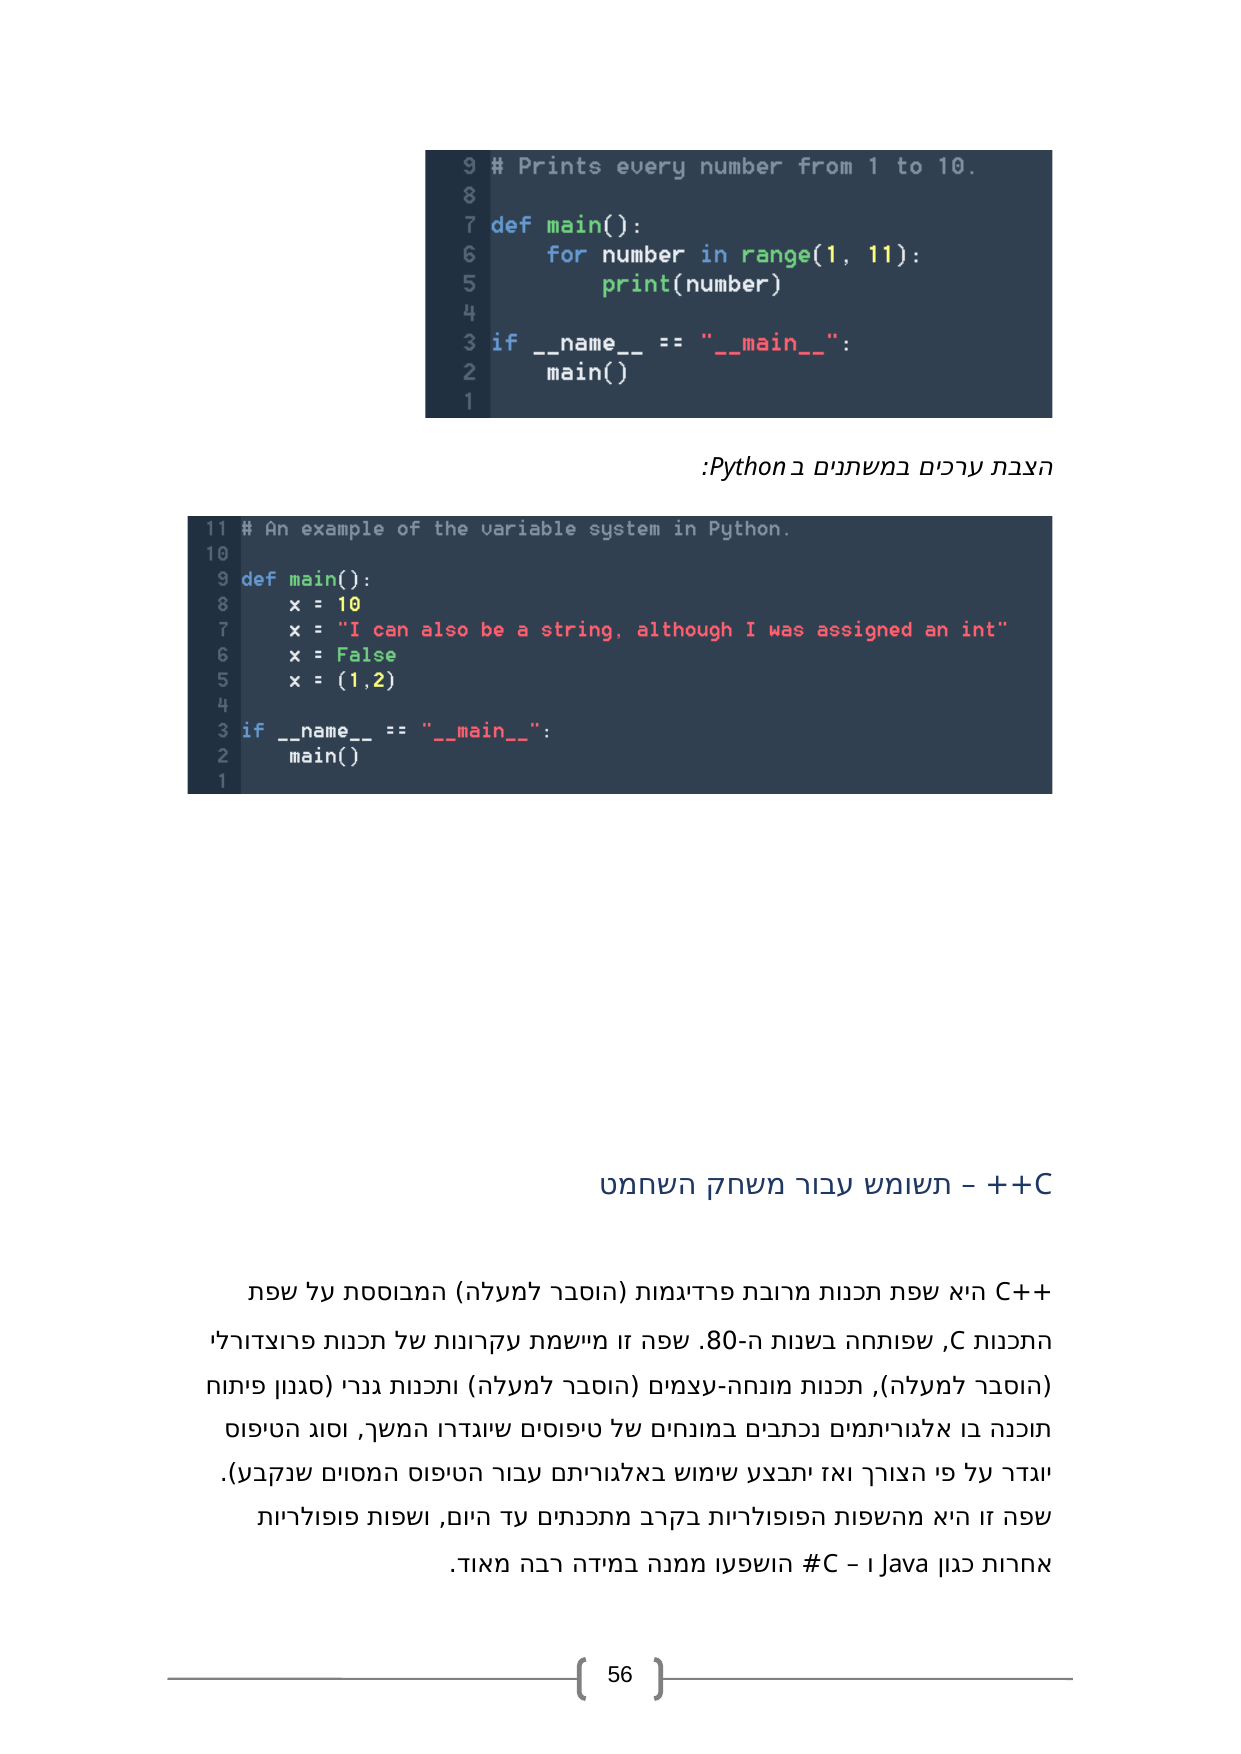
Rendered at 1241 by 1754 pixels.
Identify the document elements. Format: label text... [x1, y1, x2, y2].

picture [425, 150, 1053, 418]
subtitle C++ – תשומש עבור משחק השחמט [187, 1163, 1053, 1203]
text ++C היא שפת תכנות מרובת פרדיגמות (הוסבר למעלה) המבוססת על שפת התכנות C, שפותחה בשנות ה-80. שפה זו מיישמת עקרונות של תכנות פרוצדורלי (הוסבר למעלה), תכנות מונחה-עצמים (הוסבר למעלה) ותכנות גנרי (סגנון פיתוח תוכנה בו אלגוריתמים נכתבים במונחים של טיפוסים שיוגדרו המשך, וסוג הטיפוס יוגדר על פי הצורך ואז יתבצע שימוש באלגוריתם עבור הטיפוס המסוים שנקבע). שפה זו היא מהשפות הפופולריות בקרב מתכנתים עד היום, ושפות פופולריות אחרות כגון Java ו – C# הושפעו ממנה במידה רבה מאוד. [187, 1274, 1053, 1580]
text הצבת ערכים במשתנים בPython: [187, 448, 1053, 482]
picture [187, 516, 1053, 794]
